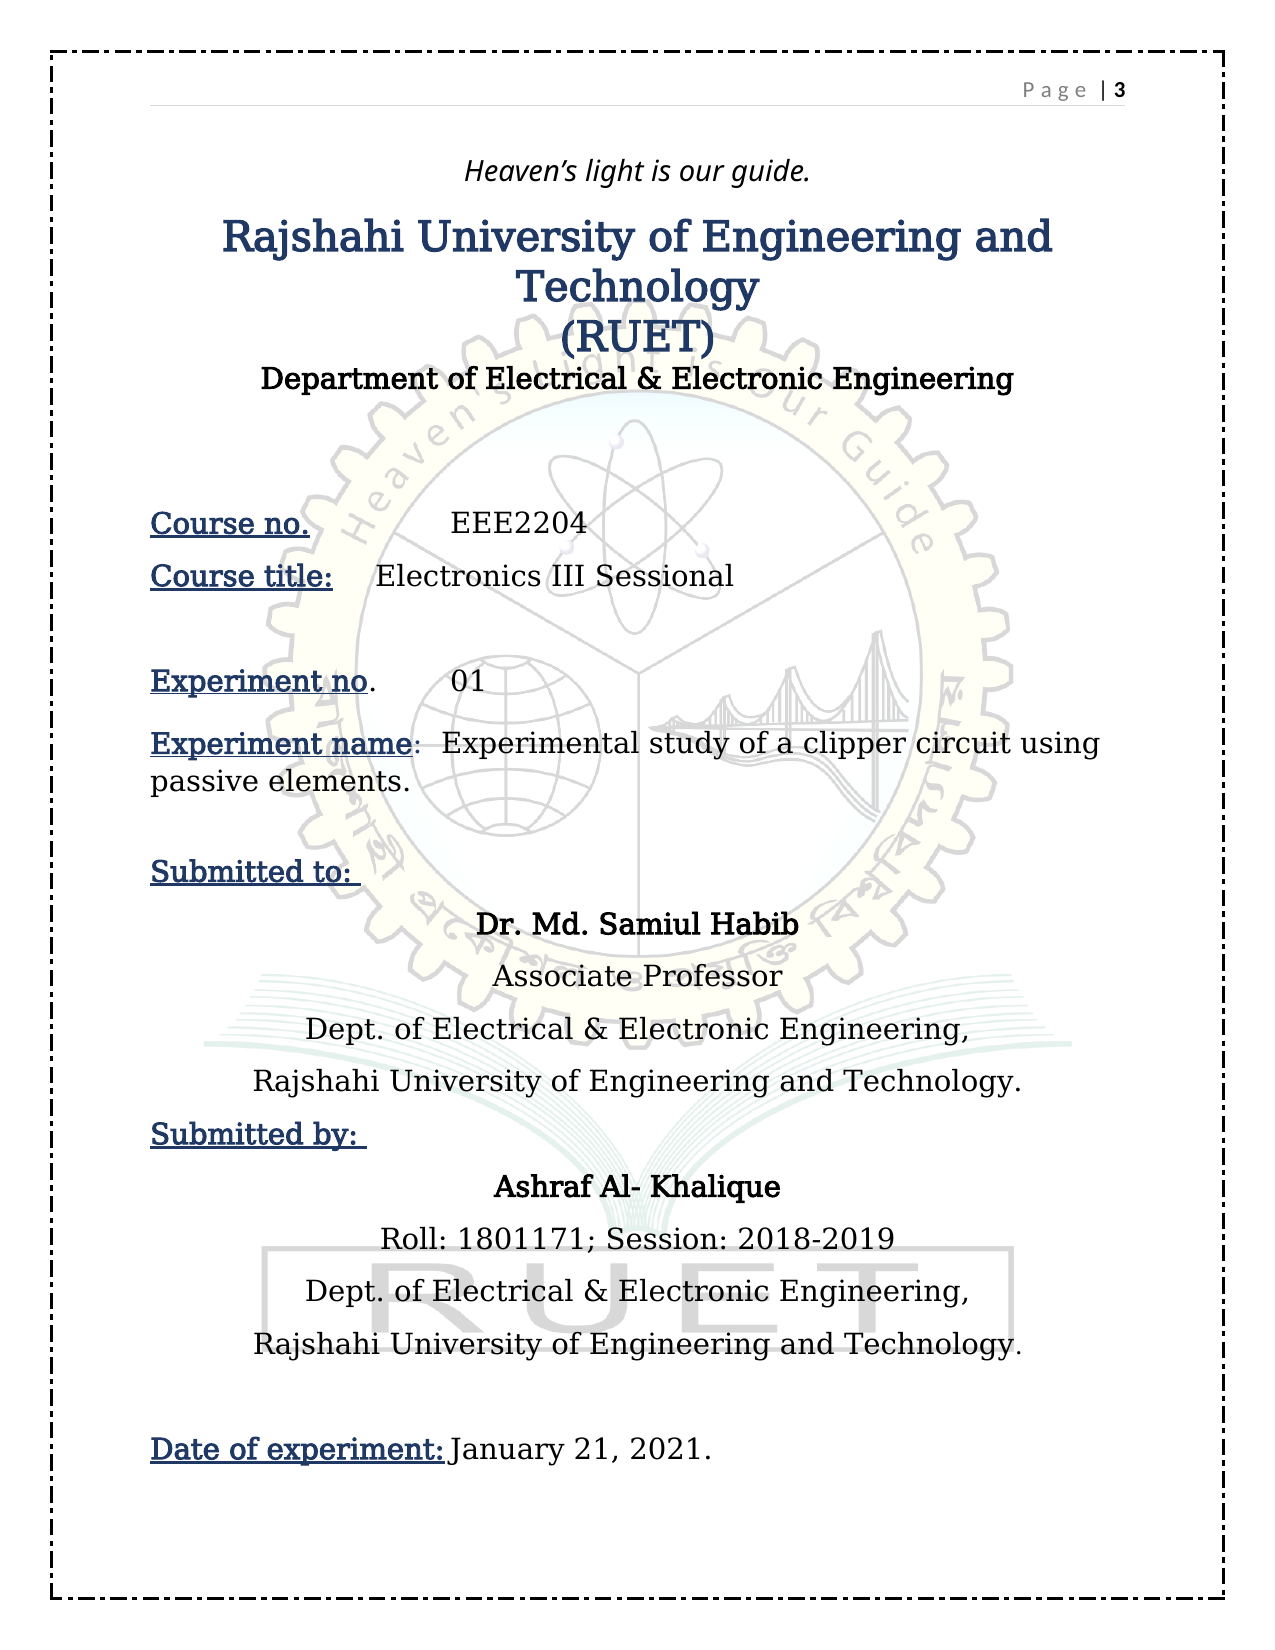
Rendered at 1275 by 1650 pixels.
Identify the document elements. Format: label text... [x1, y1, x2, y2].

text Associate Professor [150, 958, 1125, 993]
text Experiment no. 01 [150, 662, 1125, 697]
text Course no. EEE2204 [150, 504, 1125, 539]
text Date of experiment: January 21, 2021. [150, 1430, 1125, 1465]
text Course title: Electronics III Sessional [150, 557, 1125, 592]
text Submitted by: [150, 1115, 1125, 1150]
text Submitted to: [150, 853, 1125, 888]
text Dept. of Electrical & Electronic Engineering, [150, 1273, 1125, 1308]
text Department of Electrical & Electronic Engineering [150, 359, 1125, 394]
text (RUET) [150, 309, 1125, 359]
text Rajshahi University of Engineering and Technology. [150, 1063, 1125, 1098]
text Roll: 1801171; Session: 2018-2019 [150, 1220, 1125, 1255]
text Rajshahi University of Engineering and Technology. [150, 1325, 1125, 1360]
text Heaven’s light is our guide. [150, 150, 1125, 190]
text Dr. Md. Samiul Habib [150, 905, 1125, 940]
text Ashraf Al- Khalique [150, 1168, 1125, 1203]
subtitle Experiment name: Experimental study of a clipper circuit using passive elements. [150, 725, 1125, 797]
text Rajshahi University of Engineering and Technology [150, 209, 1125, 309]
text Dept. of Electrical & Electronic Engineering, [150, 1010, 1125, 1045]
